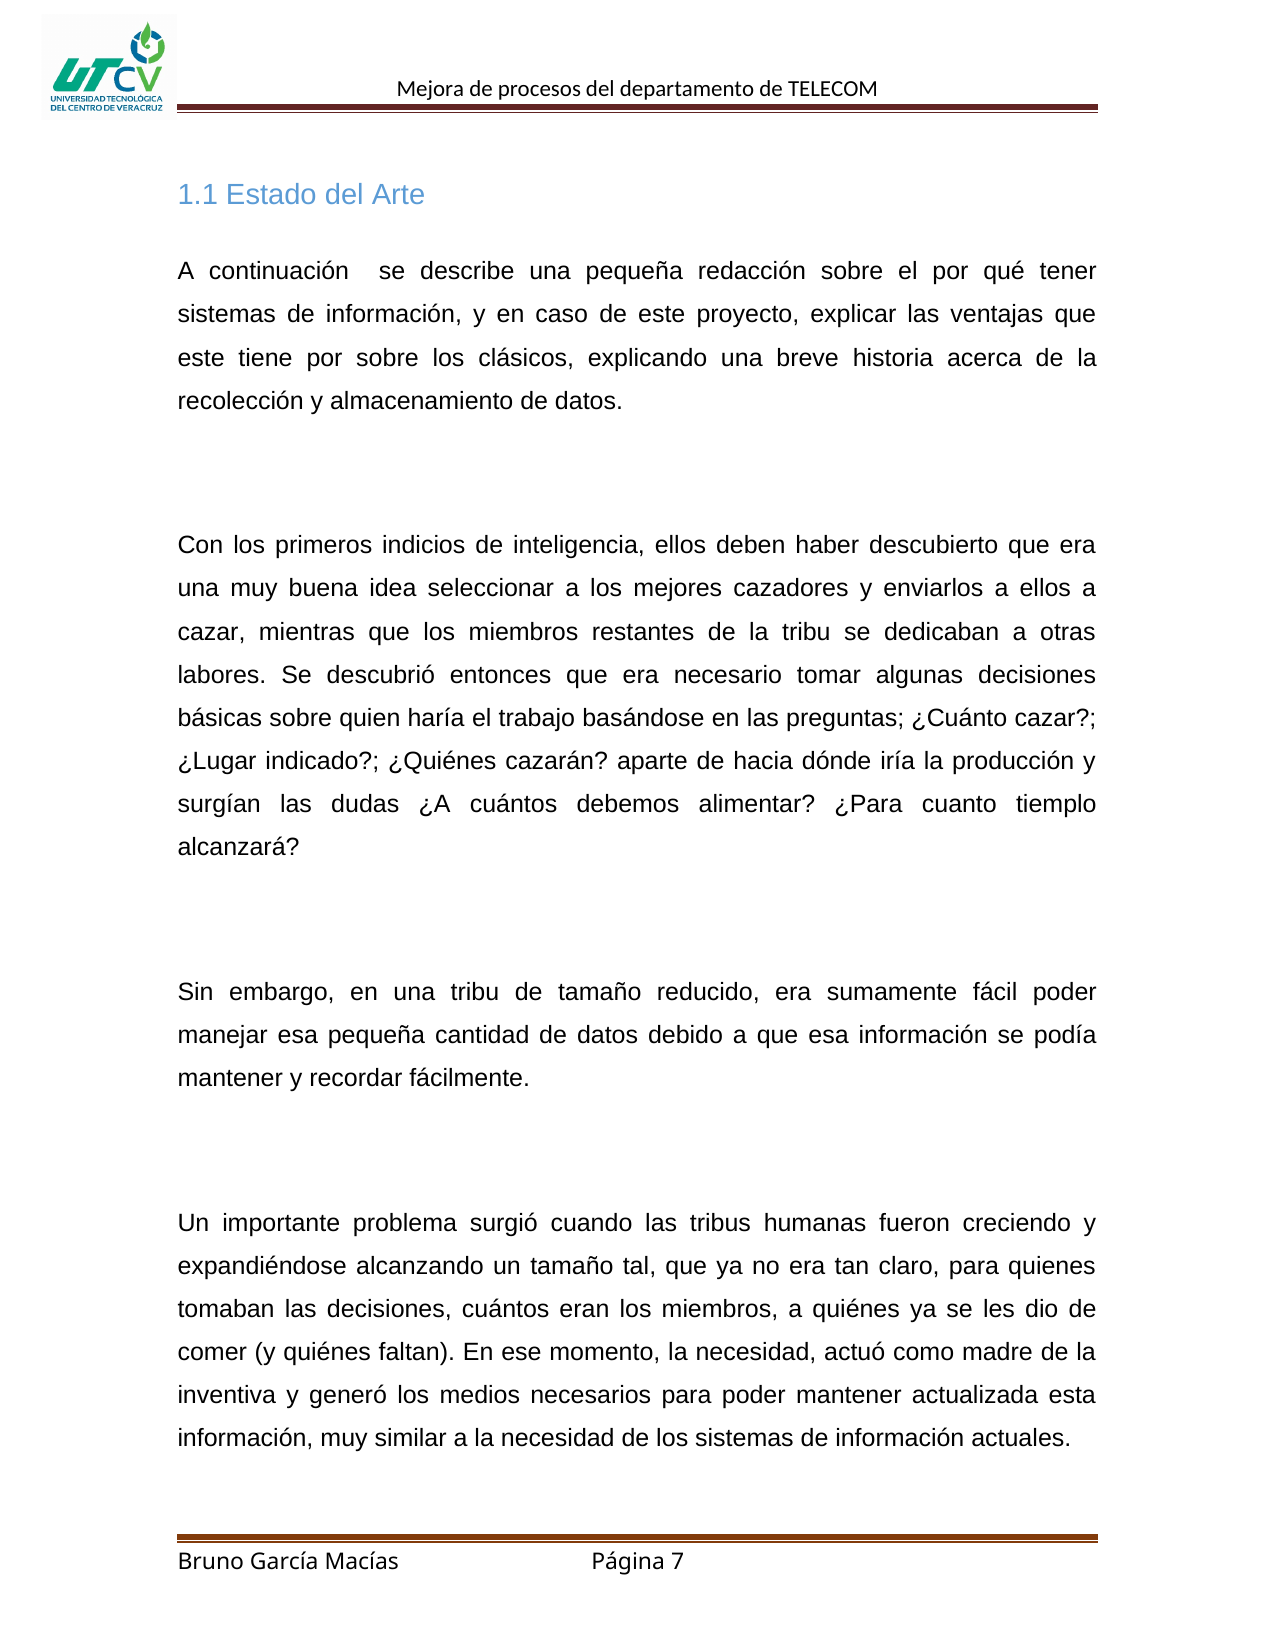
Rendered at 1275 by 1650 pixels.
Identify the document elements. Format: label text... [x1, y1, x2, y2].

subtitle 1.1 Estado del Arte [177, 177, 1098, 210]
text Sin embargo, en una tribu de tamaño reducido, era sumamente fácil poder manejar esa pequeña cantidad de datos debido a que esa información se podía mantener y recordar fácilmente. [177, 977, 1098, 1092]
text Un importante problema surgió cuando las tribus humanas fueron creciendo y expandiéndose alcanzando un tamaño tal, que ya no era tan claro, para quienes tomaban las decisiones, cuántos eran los miembros, a quiénes ya se les dio de comer (y quiénes faltan). En ese momento, la necesidad, actuó como madre de la inventiva y generó los medios necesarios para poder mantener actualizada esta información, muy similar a la necesidad de los sistemas de información actuales. [177, 1207, 1098, 1452]
text A continuación se describe una pequeña redacción sobre el por qué tener sistemas de información, y en caso de este proyecto, explicar las ventajas que este tiene por sobre los clásicos, explicando una breve historia acerca de la recolección y almacenamiento de datos. [177, 256, 1098, 414]
text Con los primeros indicios de inteligencia, ellos deben haber descubierto que era una muy buena idea seleccionar a los mejores cazadores y enviarlos a ellos a cazar, mientras que los miembros restantes de la tribu se dedicaban a otras labores. Se descubrió entonces que era necesario tomar algunas decisiones básicas sobre quien haría el trabajo basándose en las preguntas; ¿Cuánto cazar?; ¿Lugar indicado?; ¿Quiénes cazarán? aparte de hacia dónde iría la producción y surgían las dudas ¿A cuántos debemos alimentar? ¿Para cuanto tiemplo alcanzará? [177, 530, 1098, 861]
picture [41, 14, 178, 120]
